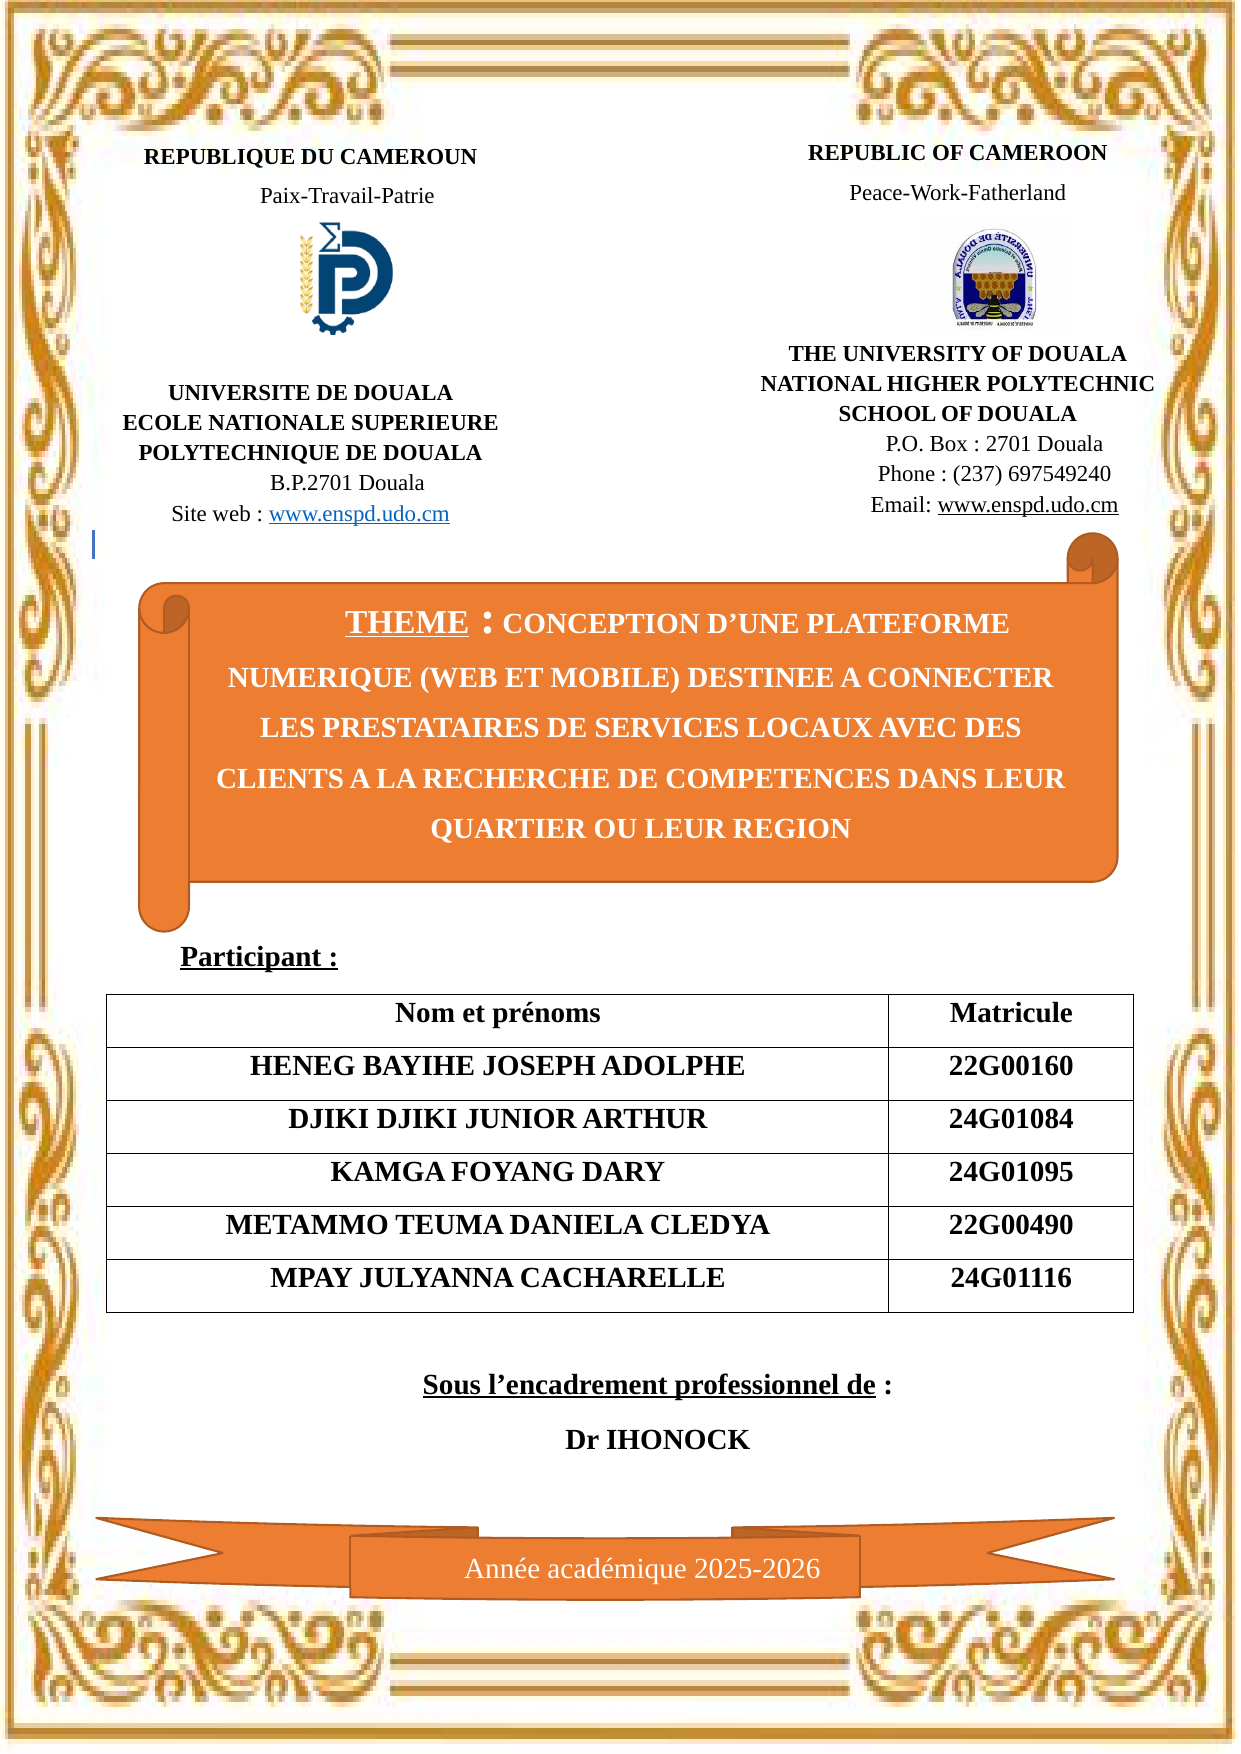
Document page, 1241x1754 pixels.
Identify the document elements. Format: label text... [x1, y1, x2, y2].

text Participant : [106, 939, 1134, 973]
table_header Nom et prénoms [107, 995, 888, 1047]
table_cell 24G01084 [889, 1101, 1133, 1153]
table_cell METAMMO TEUMA DANIELA CLEDYA [107, 1207, 888, 1259]
table_cell MPAY JULYANNA CACHARELLE [107, 1260, 888, 1312]
table_cell 22G00160 [889, 1048, 1133, 1100]
picture [0, 0, 1241, 1754]
table_cell HENEG BAYIHE JOSEPH ADOLPHE [107, 1048, 888, 1100]
table_header Matricule [889, 995, 1133, 1047]
text Sous l’encadrement professionnel de : [106, 1367, 1134, 1401]
table_cell DJIKI DJIKI JUNIOR ARTHUR [107, 1101, 888, 1153]
table_cell 24G01116 [889, 1260, 1133, 1312]
table_cell 22G00490 [889, 1207, 1133, 1259]
text Dr IHONOCK [106, 1422, 1134, 1455]
table_cell 24G01095 [889, 1154, 1133, 1206]
table_cell KAMGA FOYANG DARY [107, 1154, 888, 1206]
